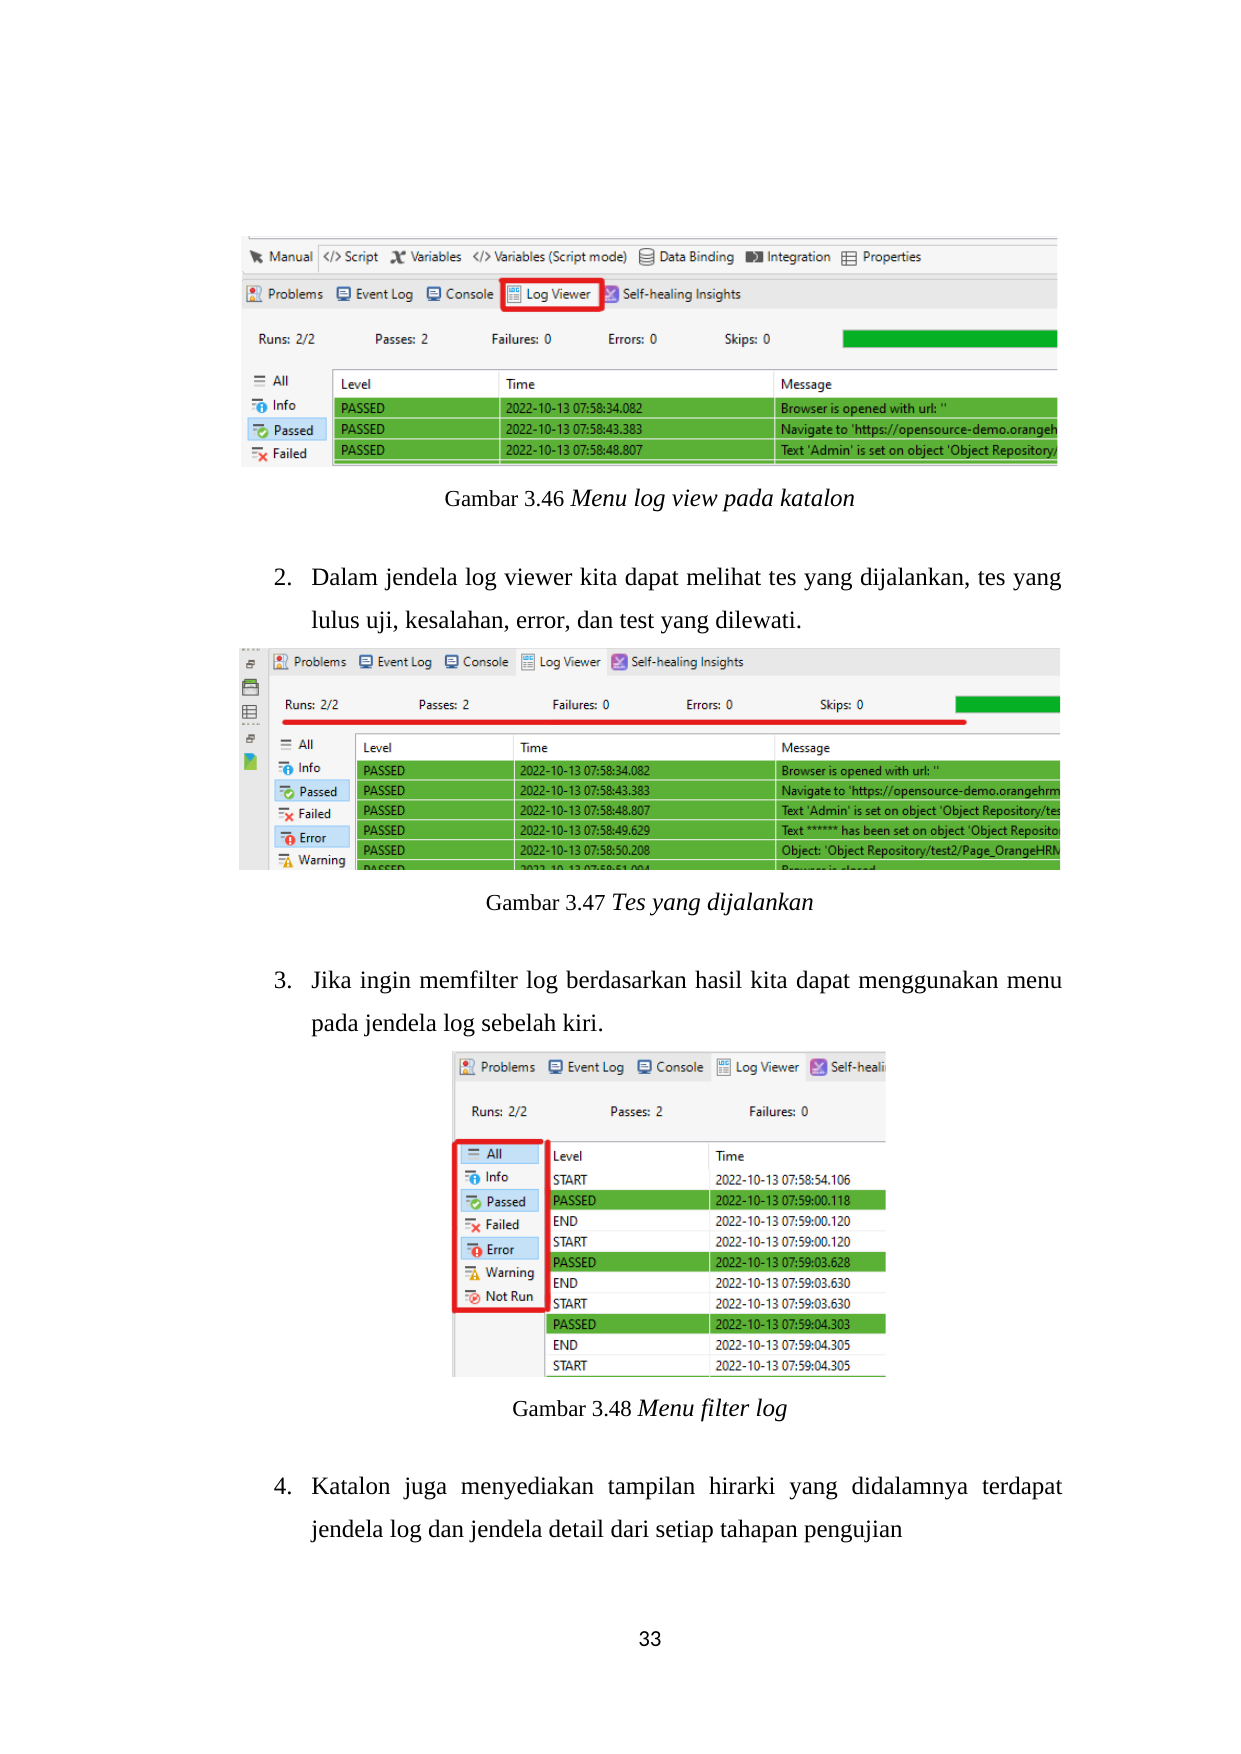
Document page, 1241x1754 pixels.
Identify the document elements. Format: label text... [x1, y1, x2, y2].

picture [239, 648, 1061, 870]
list Katalon juga menyediakan tampilan hirarki yang didalamnya terdapat jendela log dan jendela detail dari setiap tahapan pengujian [274, 1471, 1063, 1543]
picture [451, 1051, 886, 1377]
picture [241, 236, 1058, 467]
list Dalam jendela log viewer kita dapat melihat tes yang dijalankan, tes yang lulus uji, kesalahan, error, dan test yang dilewati. [274, 562, 1063, 634]
list Jika ingin memfilter log berdasarkan hasil kita dapat menggunakan menu pada jendela log sebelah kiri. [274, 965, 1063, 1037]
